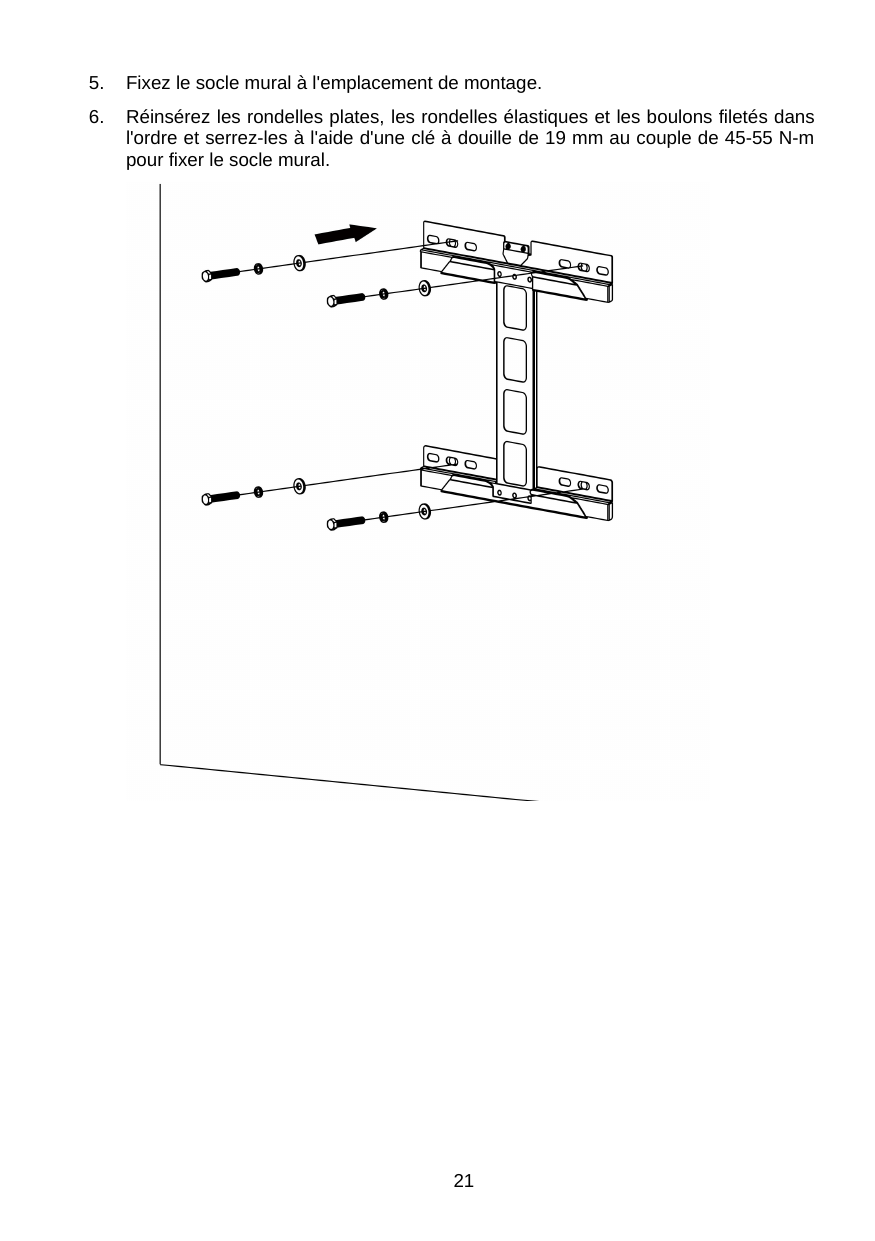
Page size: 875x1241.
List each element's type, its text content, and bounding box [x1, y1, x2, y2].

list Réinsérez les rondelles plates, les rondelles élastiques et les boulons filetés dans l'ordre et serrez-les à l'aide d'une clé à douille de 19 mm au couple de 45-55 N-m pour fixer le socle mural. [89, 106, 815, 170]
list Fixez le socle mural à l'emplacement de montage. [89, 72, 815, 93]
picture [125, 182, 711, 801]
